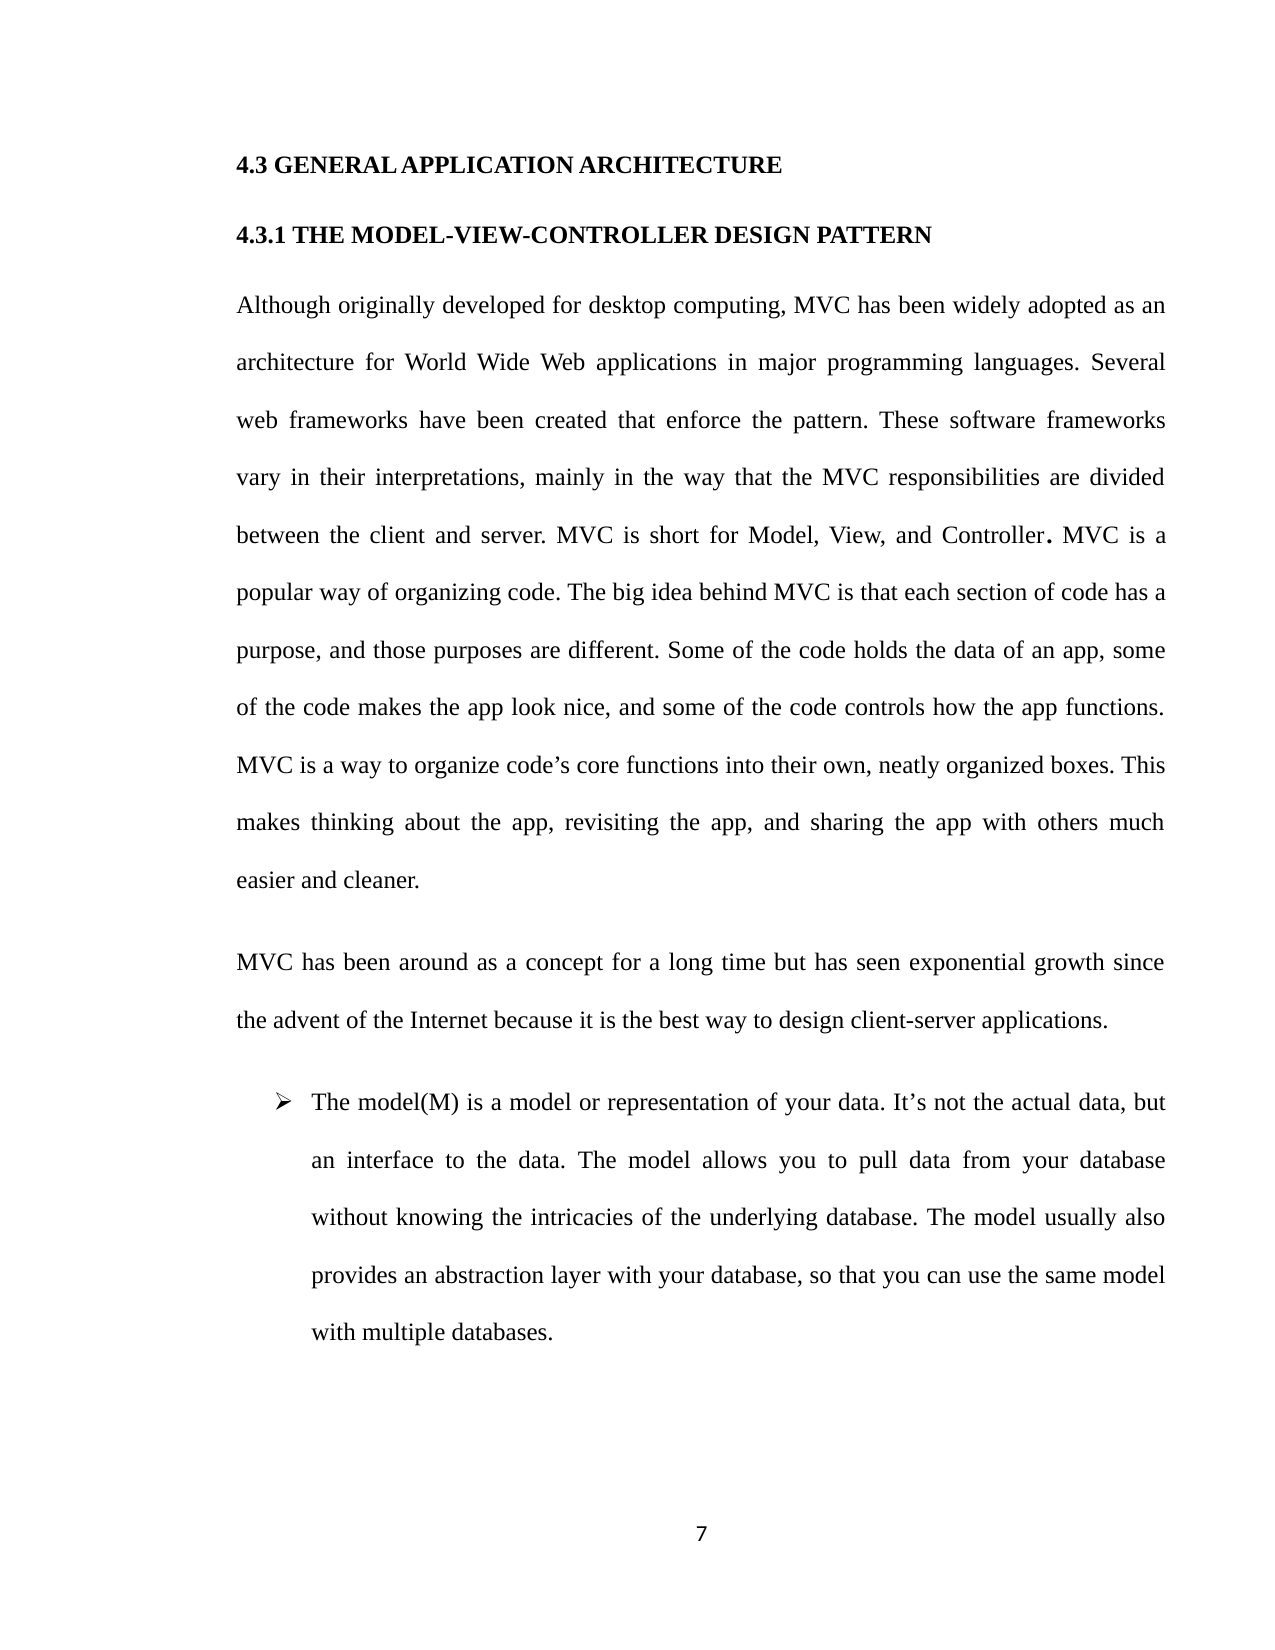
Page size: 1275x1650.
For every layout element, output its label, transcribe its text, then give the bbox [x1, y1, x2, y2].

subtitle 4.3.1 THE MODEL-VIEW-CONTROLLER DESIGN PATTERN [236, 220, 1167, 249]
text MVC has been around as a concept for a long time but has seen exponential growth since the advent of the Internet because it is the best way to design client-server applications. [236, 947, 1167, 1034]
list The model(M) is a model or representation of your data. It’s not the actual data, but an interface to the data. The model allows you to pull data from your database without knowing the intricacies of the underlying database. The model usually also provides an abstraction layer with your database, so that you can use the same model with multiple databases. [274, 1087, 1167, 1346]
text Although originally developed for desktop computing, MVC has been widely adopted as an architecture for World Wide Web applications in major programming languages. Several web frameworks have been created that enforce the pattern. These software frameworks vary in their interpretations, mainly in the way that the MVC responsibilities are divided between the client and server. MVC is short for Model, View, and Controller. MVC is a popular way of organizing code. The big idea behind MVC is that each section of code has a purpose, and those purposes are different. Some of the code holds the data of an app, some of the code makes the app look nice, and some of the code controls how the app functions. MVC is a way to organize code’s core functions into their own, neatly organized boxes. This makes thinking about the app, revisiting the app, and sharing the app with others much easier and cleaner. [236, 290, 1167, 894]
subtitle 4.3 GENERAL APPLICATION ARCHITECTURE [236, 150, 1167, 179]
